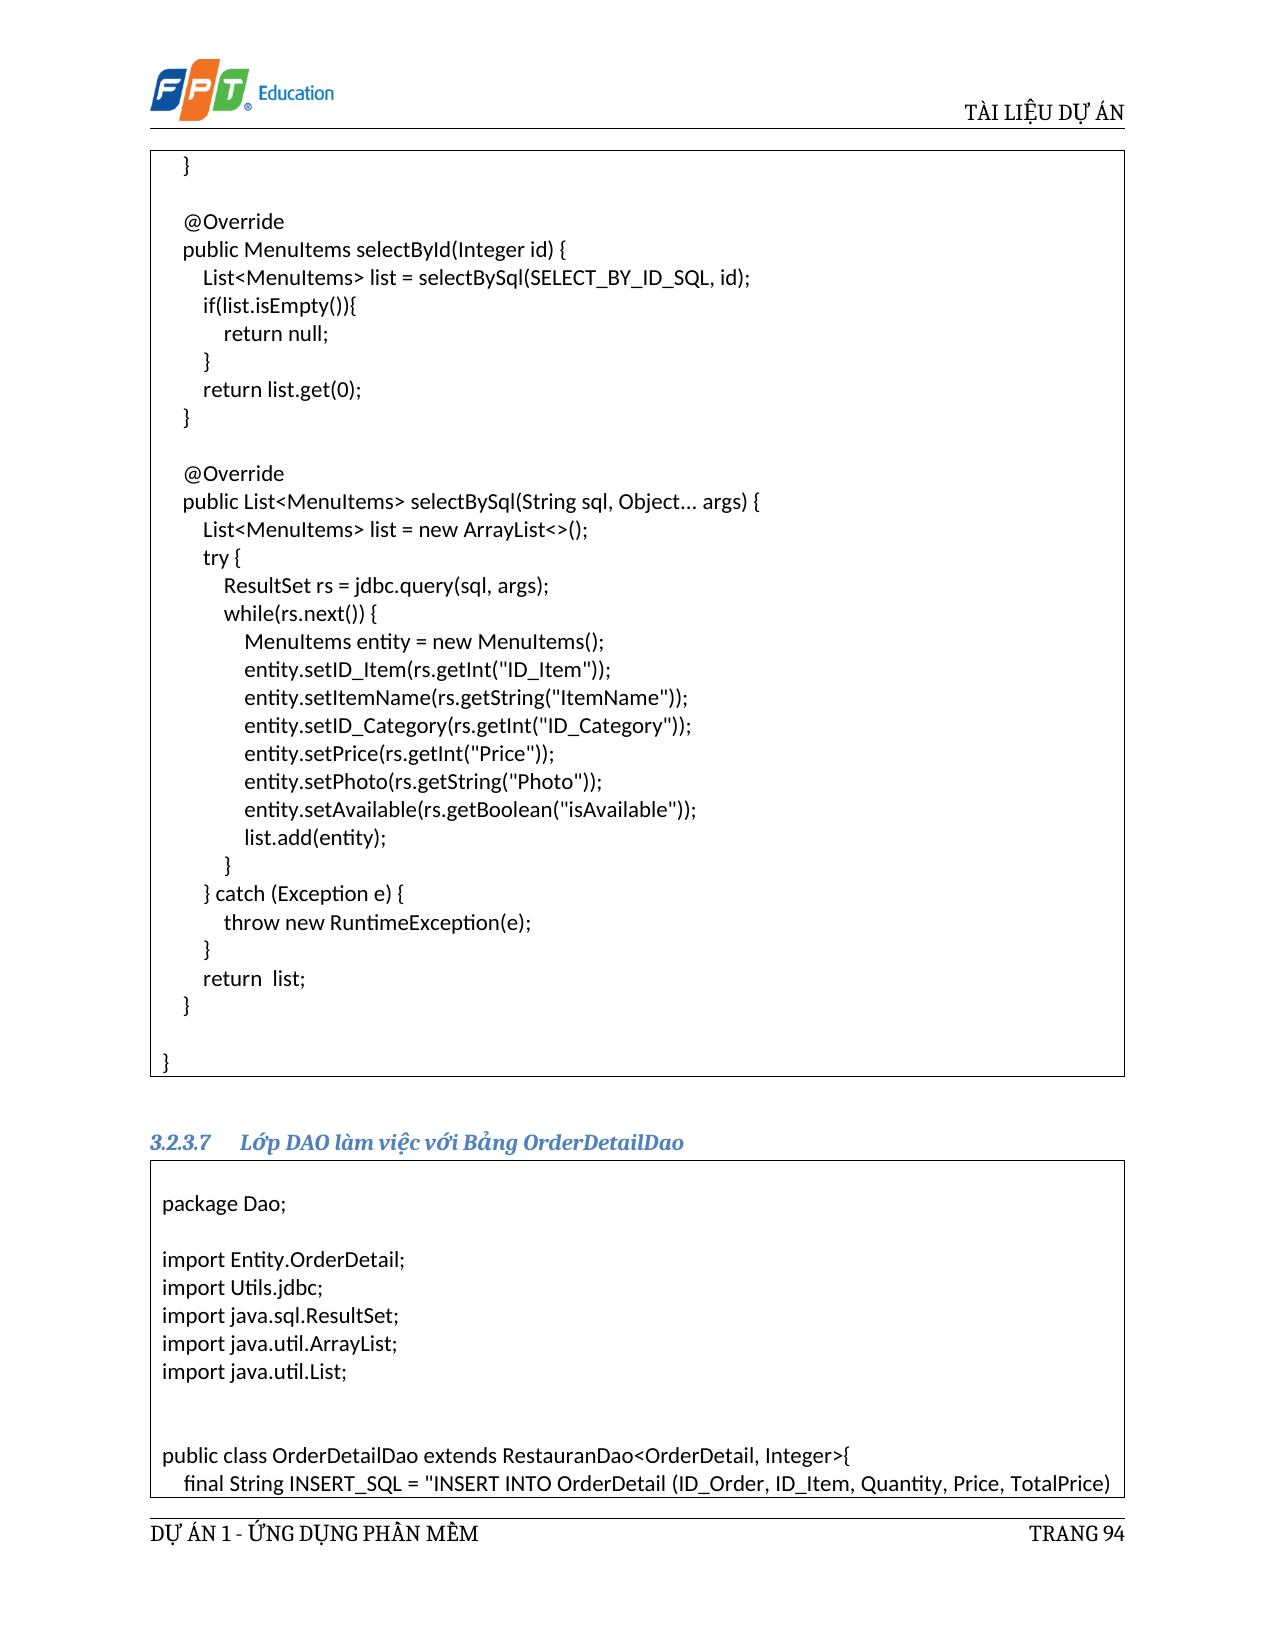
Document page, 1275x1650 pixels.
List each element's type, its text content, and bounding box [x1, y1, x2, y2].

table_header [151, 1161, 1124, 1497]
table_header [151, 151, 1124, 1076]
picture [150, 59, 336, 121]
subtitle Lớp DAO làm việc với Bảng OrderDetailDao [150, 1130, 1125, 1156]
